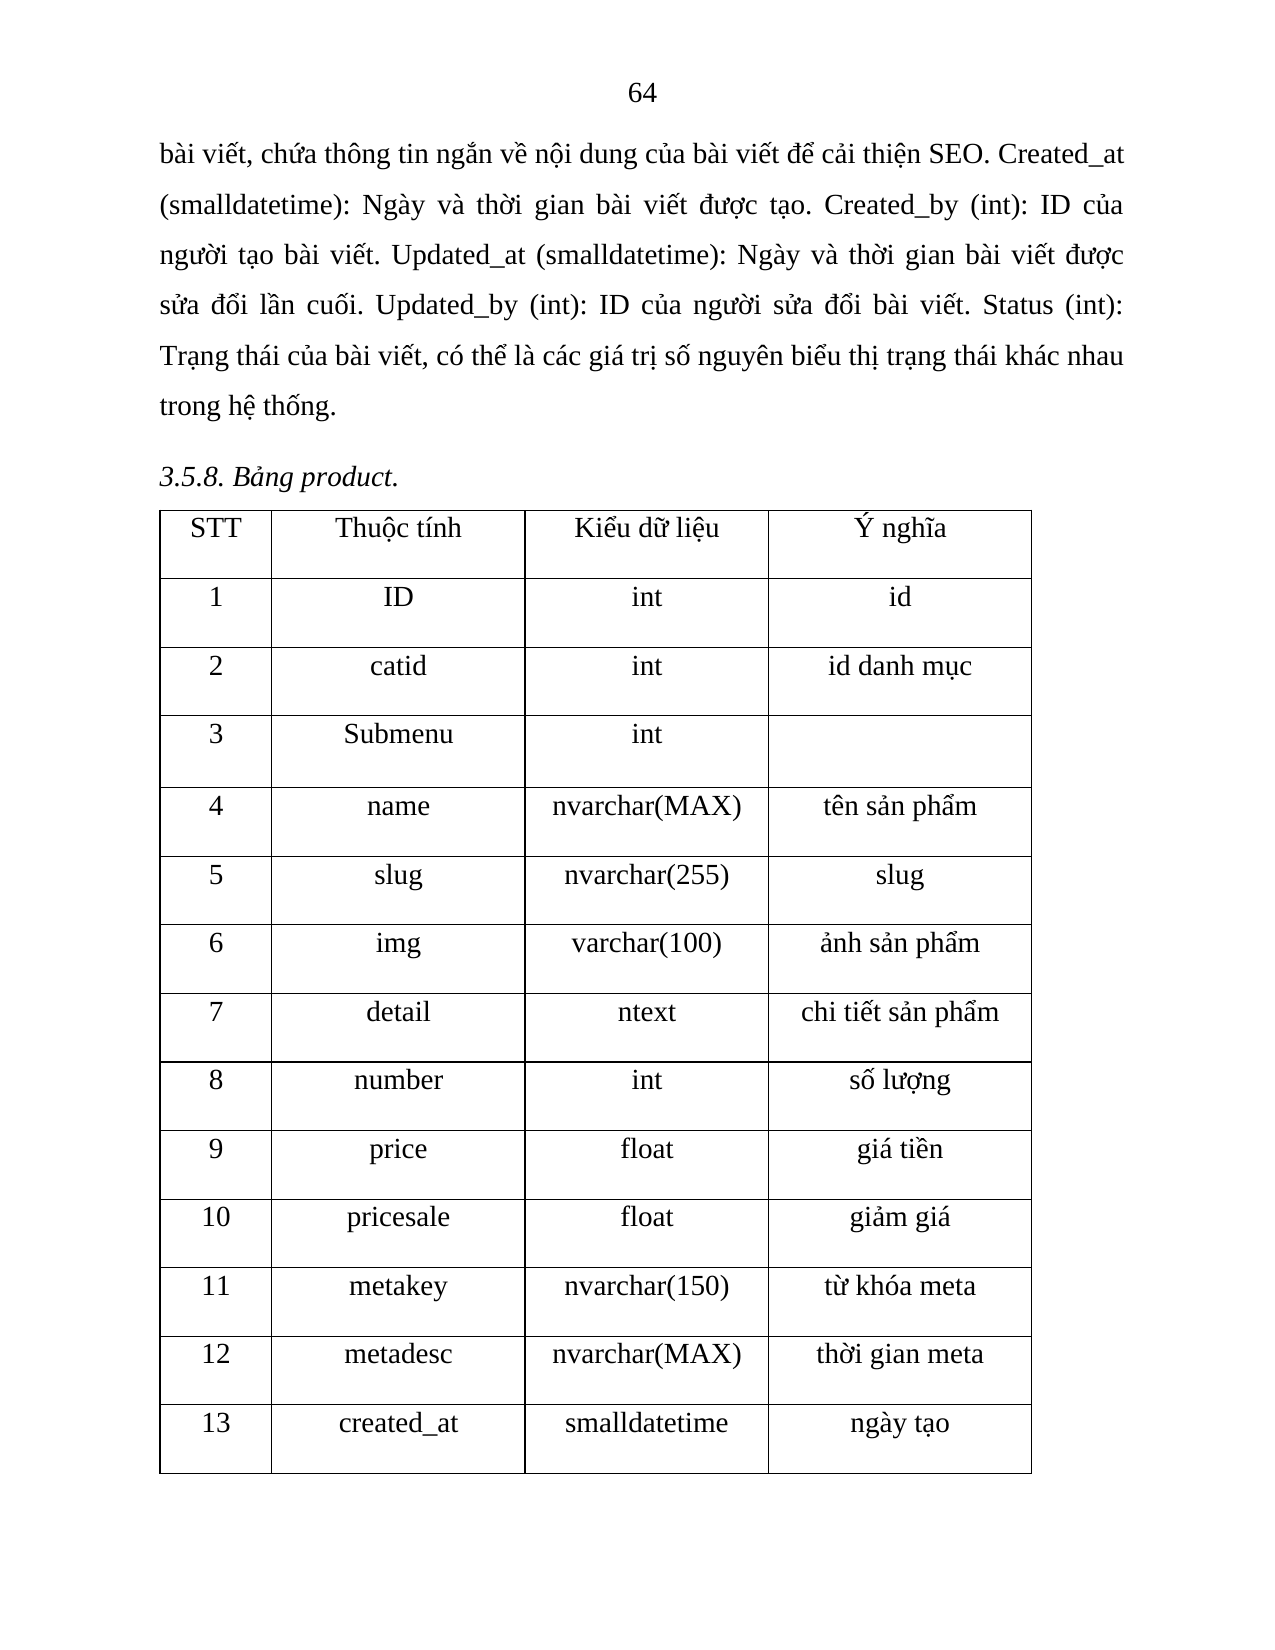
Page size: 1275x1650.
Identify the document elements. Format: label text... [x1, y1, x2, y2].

table_cell 11 [161, 1268, 271, 1336]
table_header Kiểu dữ liệu [526, 511, 768, 578]
table_cell pricesale [272, 1200, 524, 1267]
table_cell slug [272, 857, 524, 924]
table_cell int [526, 716, 768, 787]
table_cell 13 [161, 1405, 271, 1473]
table_cell 8 [161, 1063, 271, 1130]
table_cell 10 [161, 1200, 271, 1267]
table_cell ngày tạo [769, 1405, 1031, 1473]
table_cell 7 [161, 994, 271, 1061]
table_header STT [161, 511, 271, 578]
table_cell float [526, 1131, 768, 1198]
table_cell float [526, 1200, 768, 1267]
table_cell 2 [161, 648, 271, 715]
table_cell từ khóa meta [769, 1268, 1031, 1336]
table_cell giảm giá [769, 1200, 1031, 1267]
table_cell Submenu [272, 716, 524, 787]
table_cell ntext [526, 994, 768, 1061]
table_cell number [272, 1063, 524, 1130]
table_cell nvarchar(255) [526, 857, 768, 924]
table_cell catid [272, 648, 524, 715]
table_cell ID [272, 579, 524, 647]
table_cell id [769, 579, 1031, 647]
table_cell created_at [272, 1405, 524, 1473]
table_cell tên sản phẩm [769, 788, 1031, 856]
table_cell nvarchar(MAX) [526, 788, 768, 856]
table_cell img [272, 925, 524, 993]
table_cell id danh mục [769, 648, 1031, 715]
table_cell 9 [161, 1131, 271, 1198]
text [159, 137, 1125, 422]
table_cell 6 [161, 925, 271, 993]
table_cell int [526, 579, 768, 647]
table_cell metadesc [272, 1337, 524, 1404]
table_cell thời gian meta [769, 1337, 1031, 1404]
table_cell 12 [161, 1337, 271, 1404]
table_cell 5 [161, 857, 271, 924]
table_cell nvarchar(MAX) [526, 1337, 768, 1404]
table_cell detail [272, 994, 524, 1061]
table_cell 3 [161, 716, 271, 787]
table_header Thuộc tính [272, 511, 524, 578]
table_cell price [272, 1131, 524, 1198]
table_cell giá tiền [769, 1131, 1031, 1198]
subtitle 3.5.8. Bảng product. [159, 459, 1125, 493]
table_cell smalldatetime [526, 1405, 768, 1473]
table_cell ảnh sản phẩm [769, 925, 1031, 993]
table_cell int [526, 648, 768, 715]
table_cell slug [769, 857, 1031, 924]
table_cell name [272, 788, 524, 856]
table_cell metakey [272, 1268, 524, 1336]
table_cell 4 [161, 788, 271, 856]
table_cell số lượng [769, 1063, 1031, 1130]
table_cell [769, 716, 1031, 787]
table_cell nvarchar(150) [526, 1268, 768, 1336]
table_header Ý nghĩa [769, 511, 1031, 578]
table_cell int [526, 1063, 768, 1130]
table_cell varchar(100) [526, 925, 768, 993]
table_cell 1 [161, 579, 271, 647]
table_cell chi tiết sản phẩm [769, 994, 1031, 1061]
